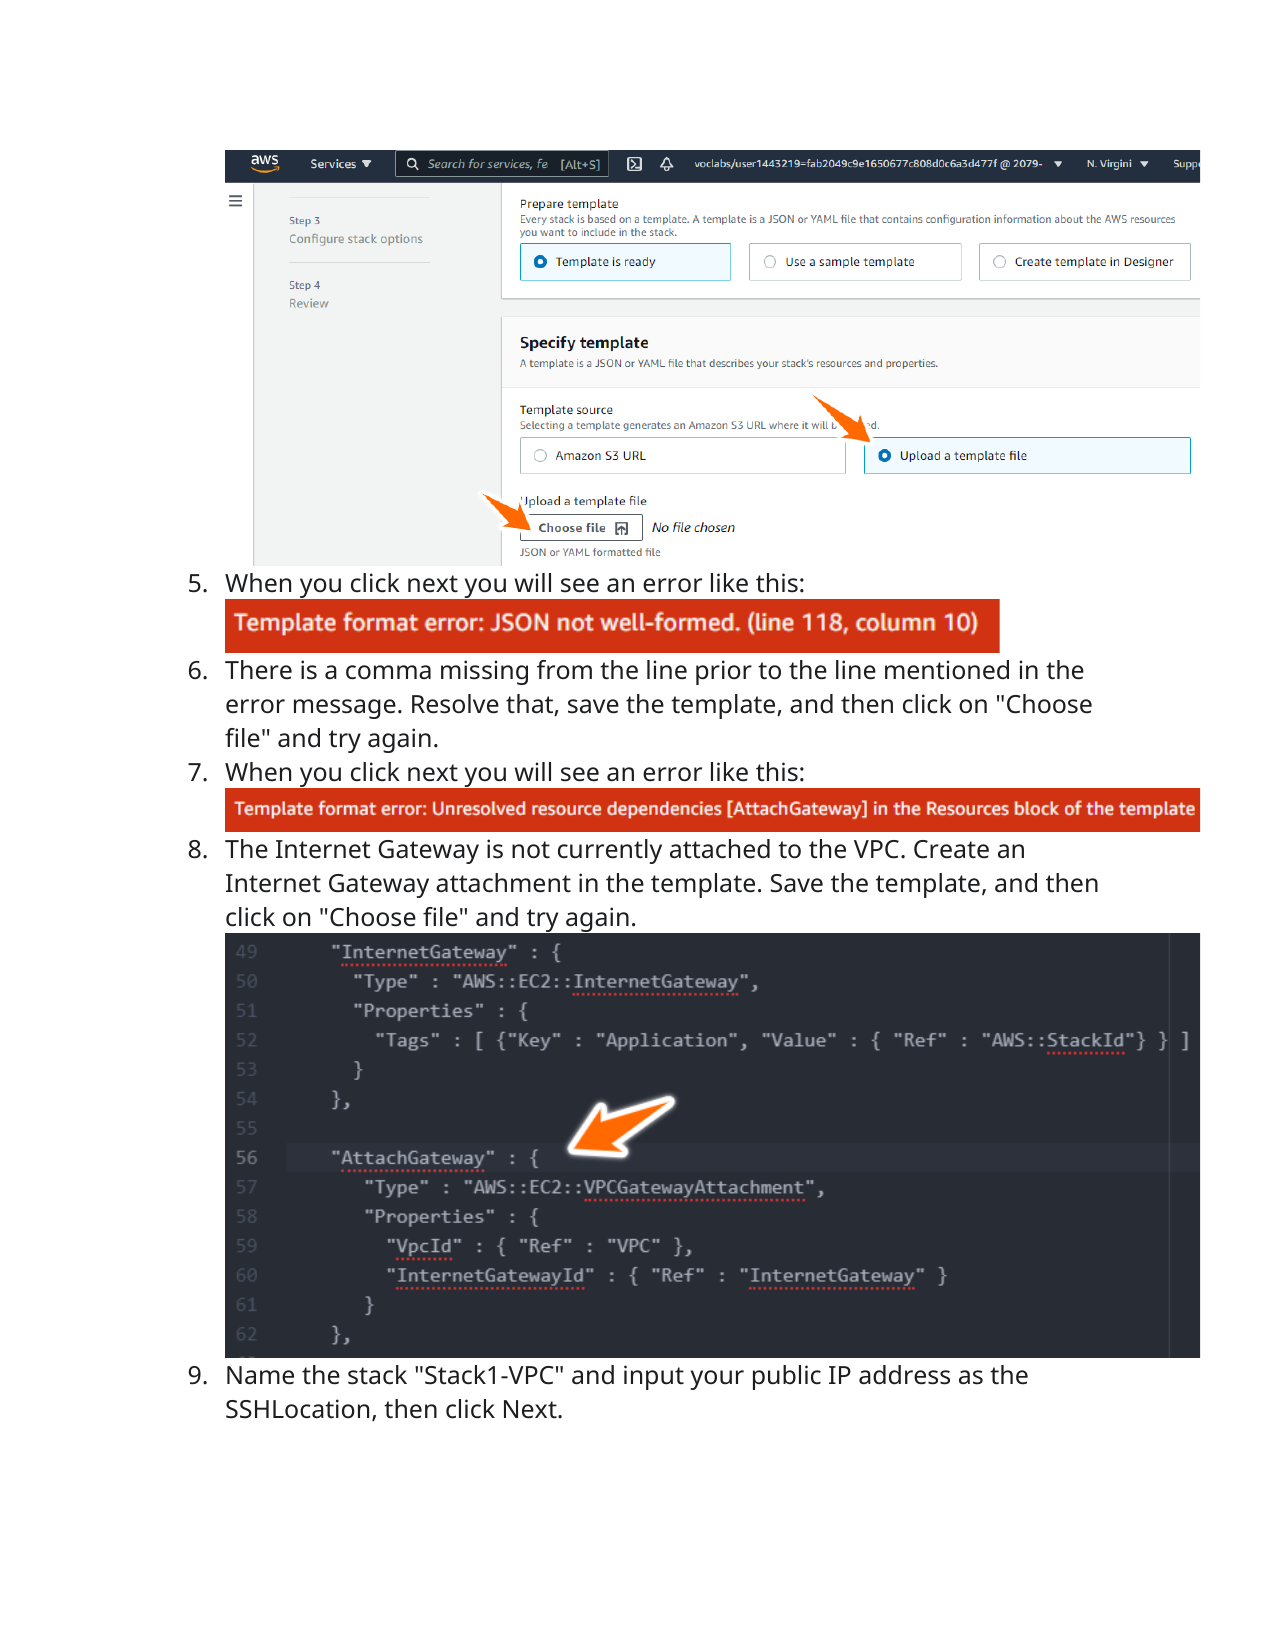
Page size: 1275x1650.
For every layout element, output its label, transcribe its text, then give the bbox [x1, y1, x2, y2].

picture [225, 788, 1200, 832]
picture [225, 599, 1000, 653]
list Name the stack "Stack1-VPC" and input your public IP address as the SSHLocation, then click Next. [187, 1358, 1125, 1426]
list When you click next you will see an error like this: [187, 566, 1125, 599]
list There is a comma missing from the line prior to the line mentioned in the error message. Resolve that, save the template, and then click on "Choose file" and try again. [187, 652, 1125, 754]
picture [225, 150, 1200, 566]
list The Internet Gateway is not currently attached to the VPC. Create an Internet Gateway attachment in the template. Save the template, and then click on "Choose file" and try again. [187, 832, 1125, 934]
list When you click next you will see an error like this: [187, 754, 1125, 788]
picture [225, 933, 1200, 1358]
